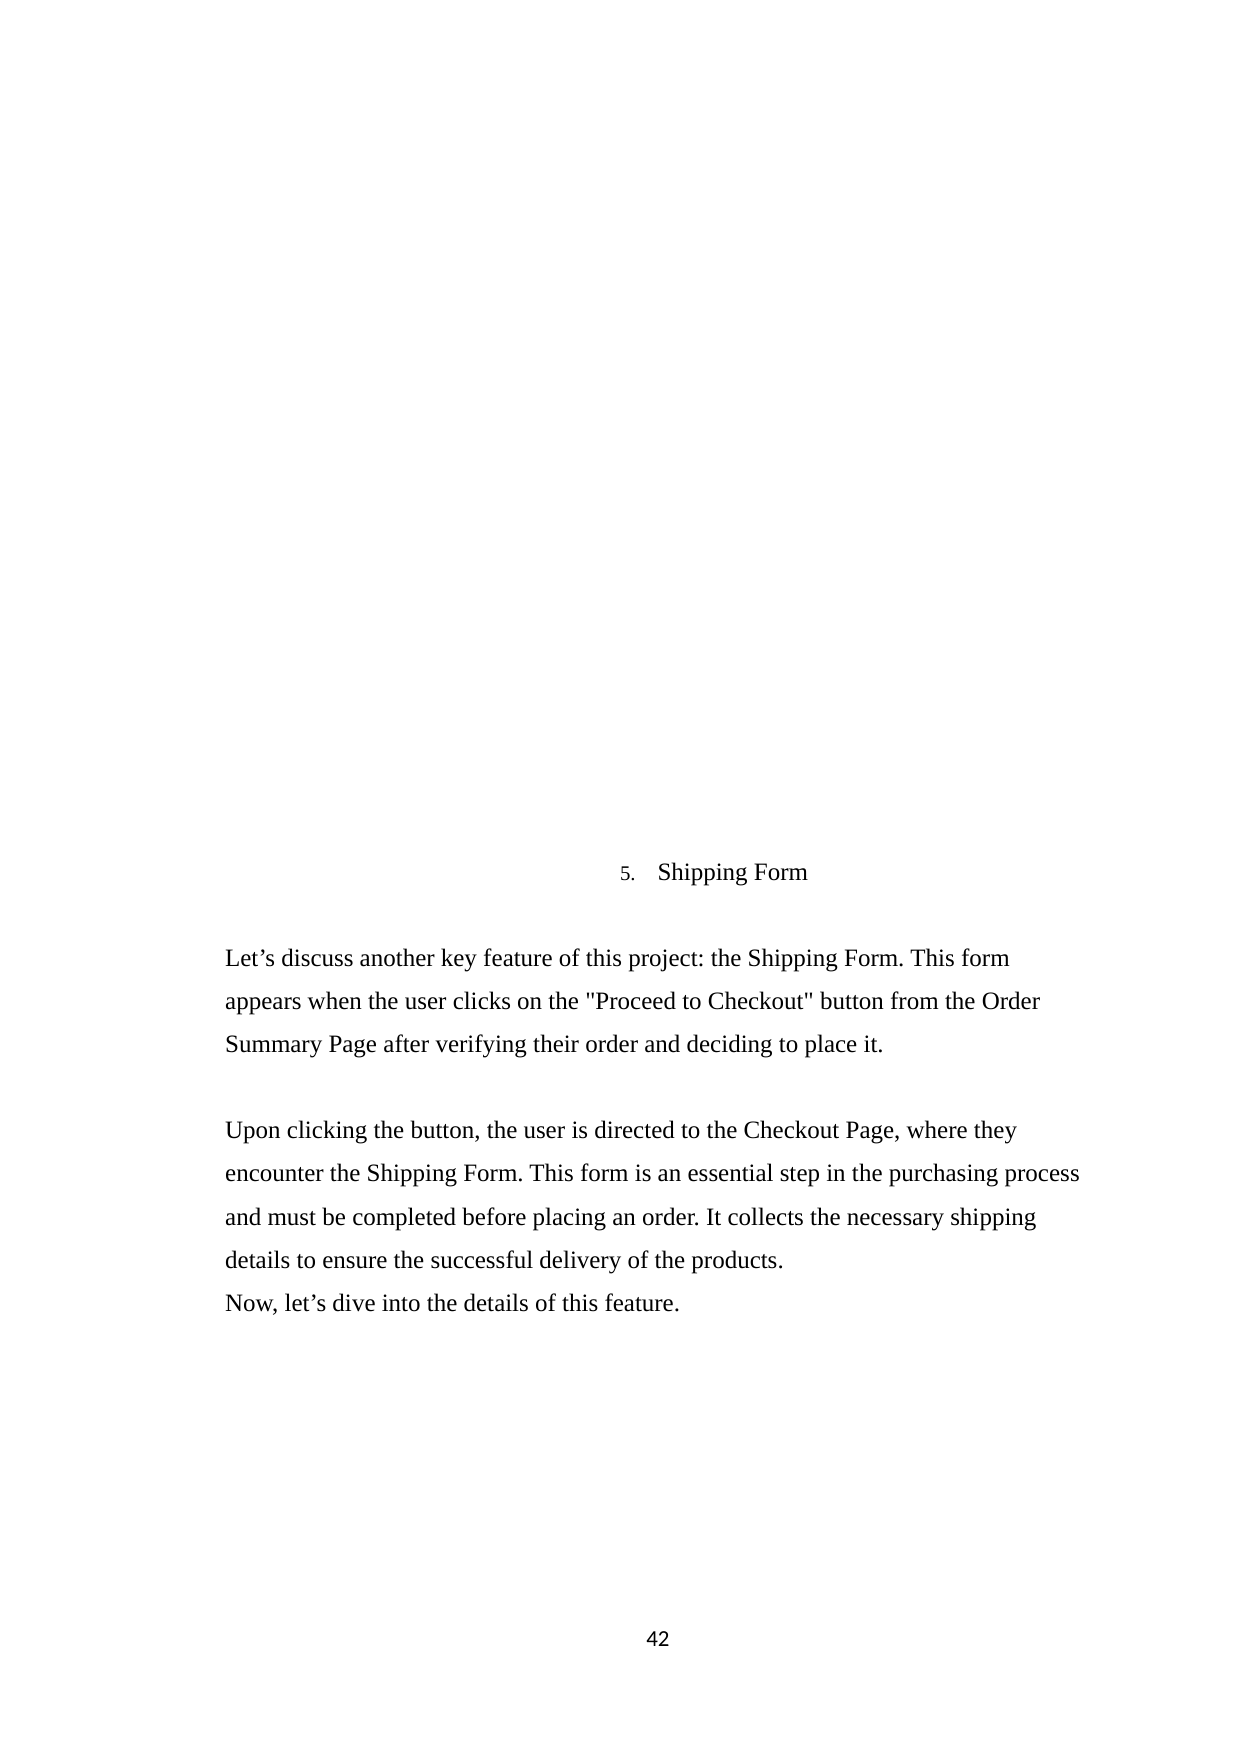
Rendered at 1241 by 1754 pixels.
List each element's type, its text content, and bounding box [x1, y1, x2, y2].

list Let’s discuss another key feature of this project: the Shipping Form. This form appears when the user clicks on the "Proceed to Checkout" button from the Order Summary Page after verifying their order and deciding to place it. [225, 943, 1090, 1058]
subtitle Shipping Form [337, 857, 1090, 885]
list Now, let’s dive into the details of this feature. [225, 1288, 1090, 1317]
list Upon clicking the button, the user is directed to the Checkout Page, where they encounter the Shipping Form. This form is an essential step in the purchasing process and must be completed before placing an order. It collects the necessary shipping details to ensure the successful delivery of the products. [225, 1115, 1090, 1273]
